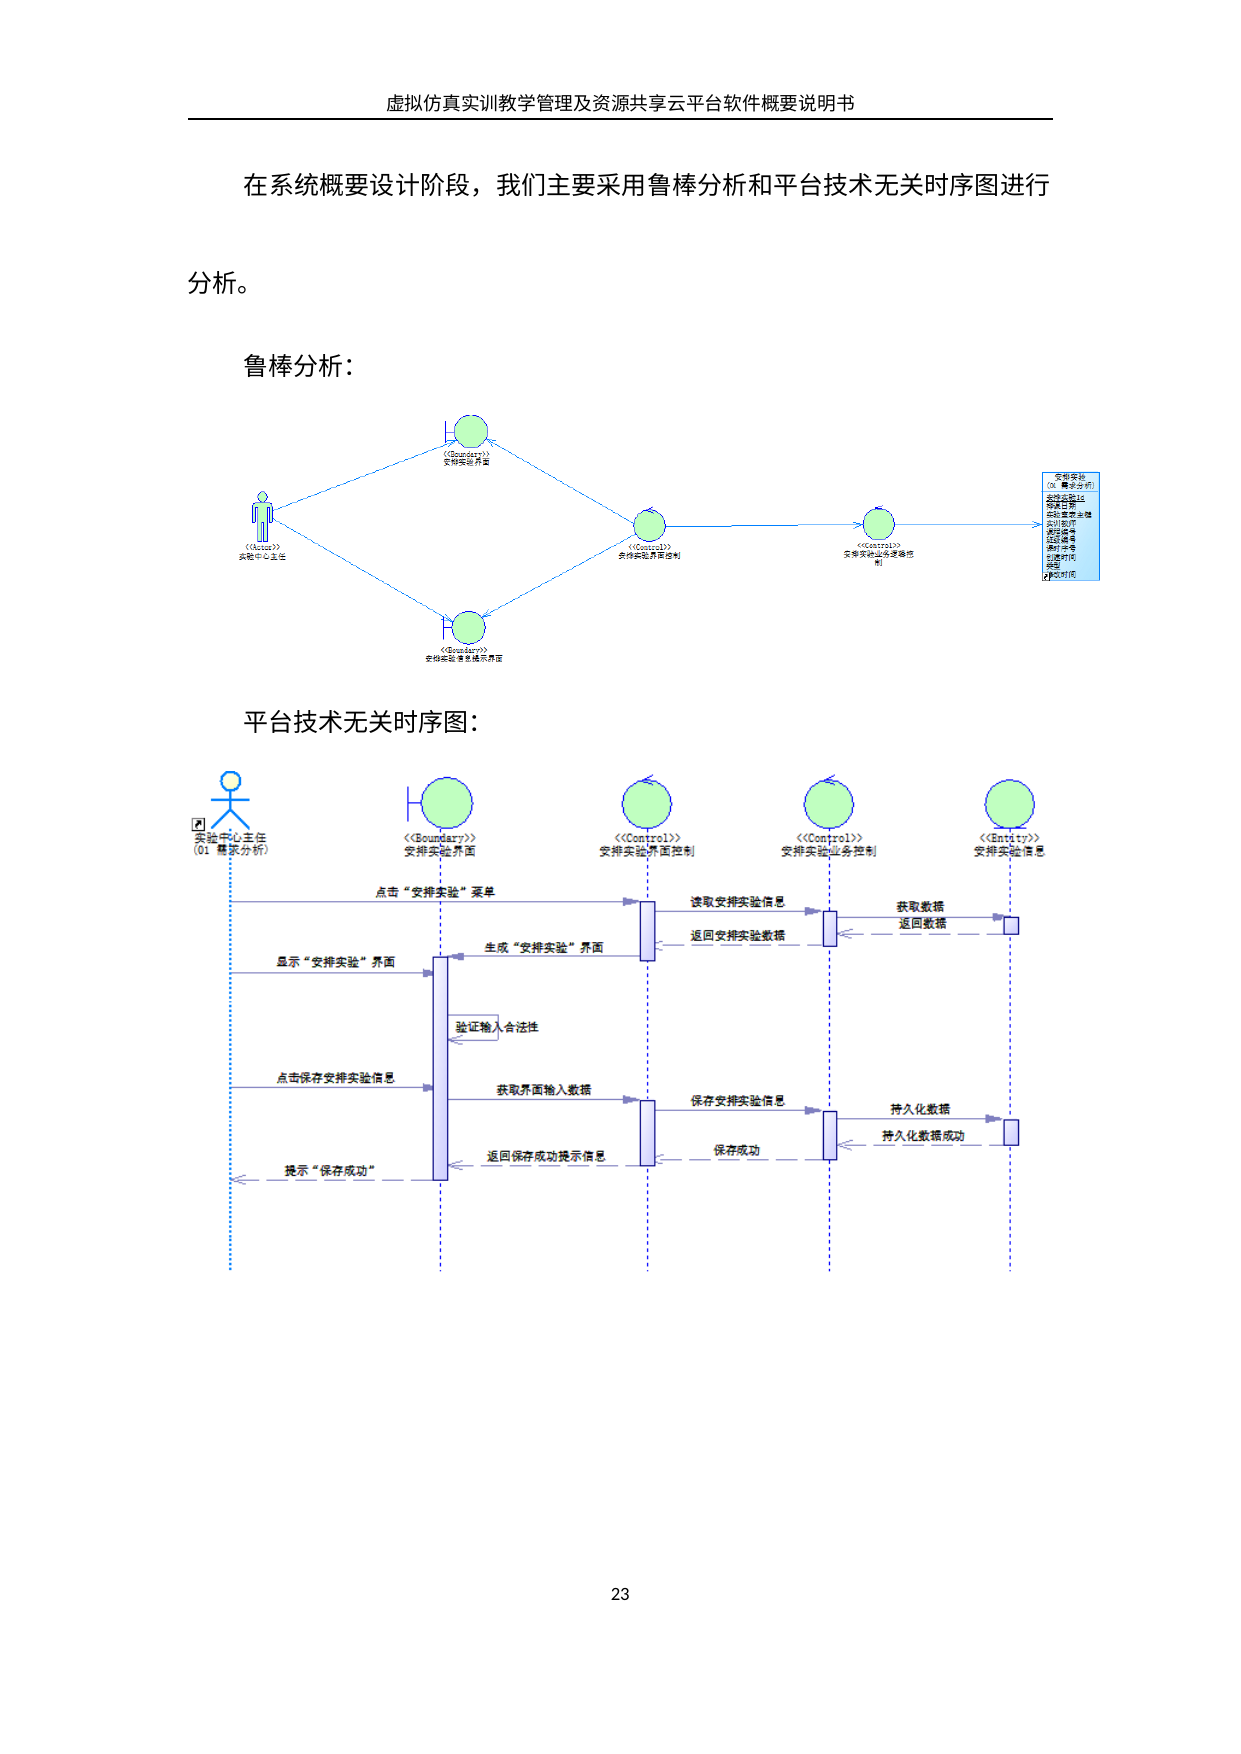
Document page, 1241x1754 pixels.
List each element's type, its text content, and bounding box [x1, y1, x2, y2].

text 鲁棒分析： [187, 332, 1053, 397]
text 平台技术无关时序图： [187, 688, 1053, 753]
picture [187, 771, 1053, 1275]
text 在系统概要设计阶段，我们主要采用鲁棒分析和平台技术无关时序图进行分析。 [187, 151, 1053, 314]
picture [236, 415, 1101, 665]
